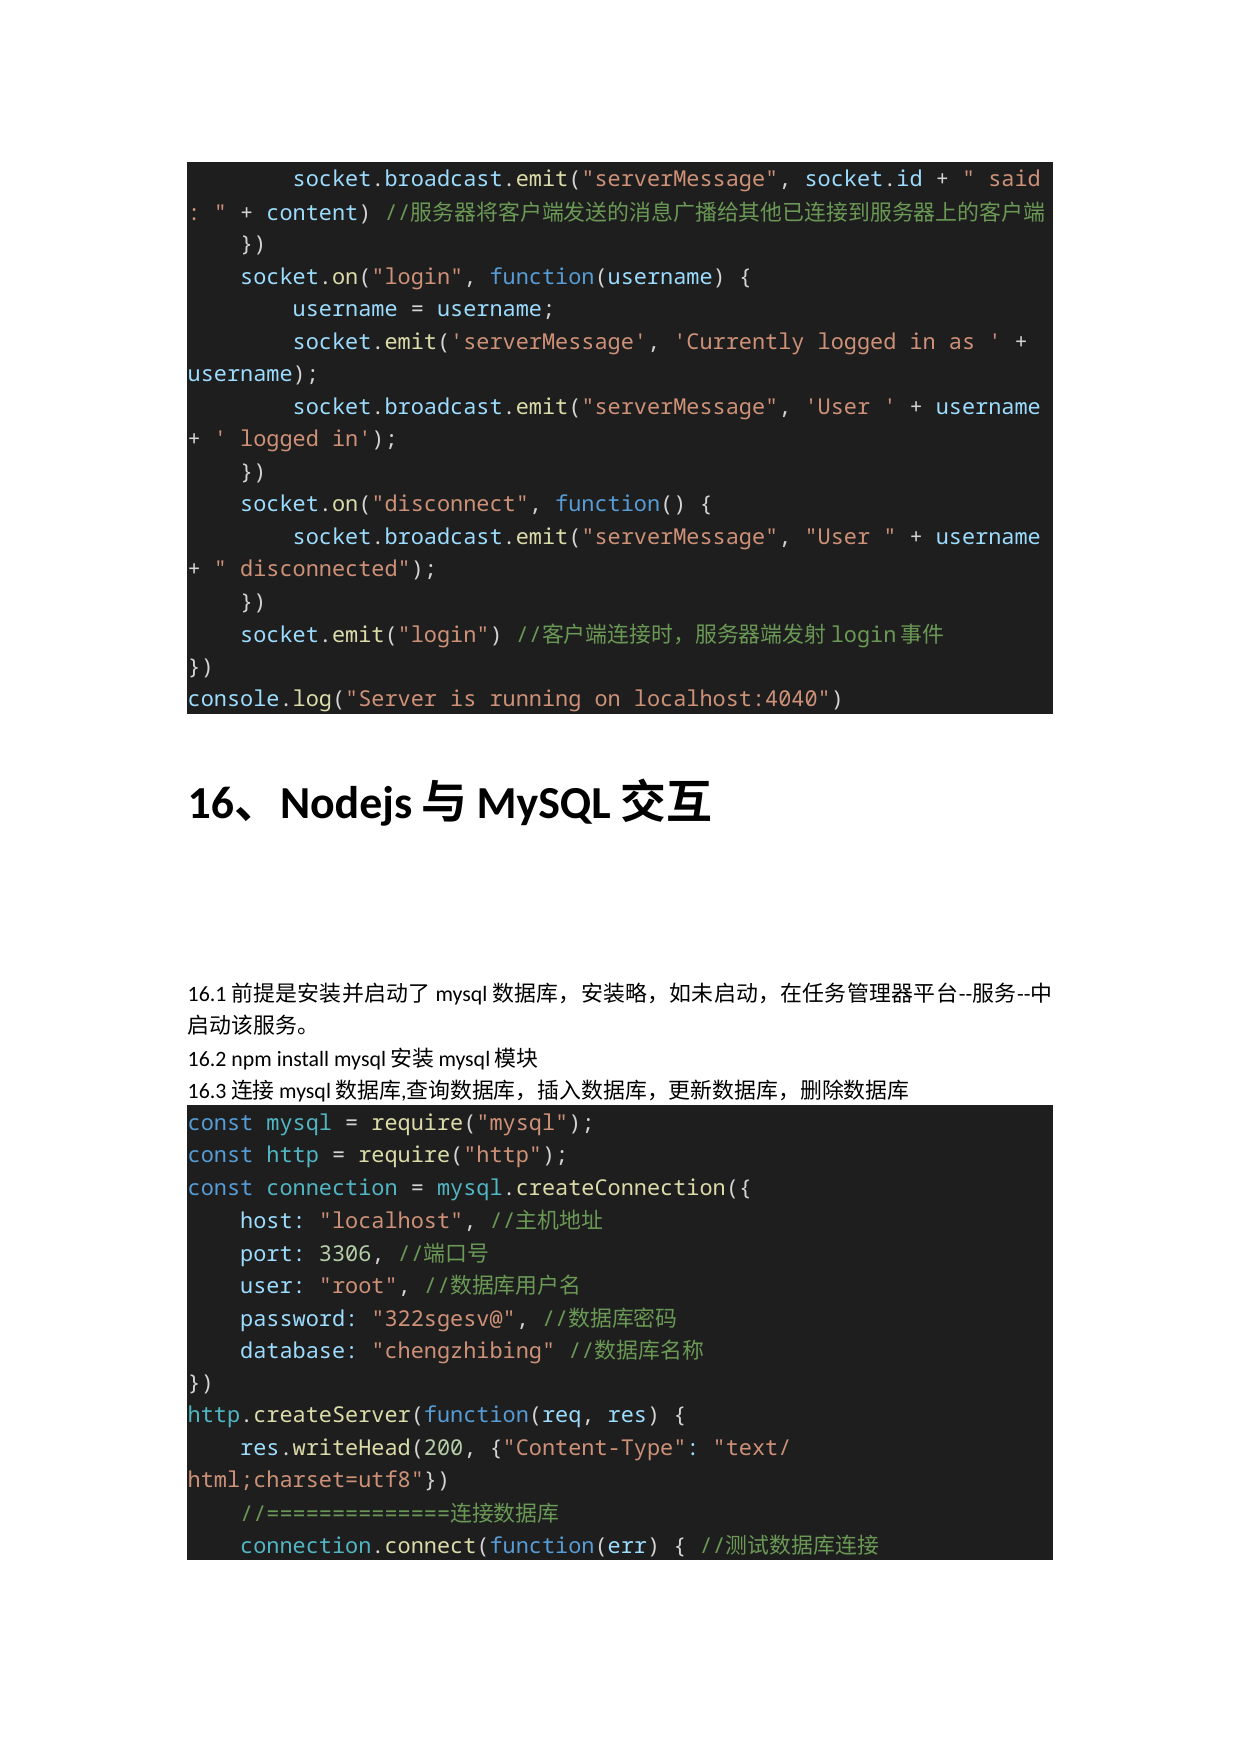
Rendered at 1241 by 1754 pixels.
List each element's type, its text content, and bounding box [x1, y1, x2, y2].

text socket.on("login", function(username) { [187, 259, 1053, 292]
text user: "root", //数据库用户名 [187, 1268, 1053, 1300]
text 16.3连接mysql数据库,查询数据库，插入数据库，更新数据库，删除数据库 [187, 1073, 1053, 1105]
text 16.2 npm install mysql安装mysql模块 [187, 1040, 1053, 1073]
text password: "322sgesv@", //数据库密码 [187, 1300, 1053, 1333]
text username = username; [187, 292, 1053, 324]
text database: "chengzhibing" //数据库名称 [187, 1333, 1053, 1365]
text connection.connect(function(err) { //测试数据库连接 [187, 1528, 1053, 1560]
text }) [187, 649, 1053, 682]
text }) [187, 454, 1053, 487]
text 16.1前提是安装并启动了mysql数据库，安装略，如未启动，在任务管理器平台--服务--中启动该服务。 [187, 975, 1053, 1040]
text socket.on("disconnect", function() { [187, 487, 1053, 519]
text port: 3306, //端口号 [187, 1235, 1053, 1268]
text }) [187, 1365, 1053, 1398]
text http.createServer(function(req, res) { [187, 1398, 1053, 1430]
text const connection = mysql.createConnection({ [187, 1170, 1053, 1203]
text socket.emit("login") //客户端连接时，服务器端发射login事件 [187, 617, 1053, 649]
text socket.emit('serverMessage', 'Currently logged in as ' + username); [187, 324, 1053, 389]
text }) [187, 227, 1053, 259]
text res.writeHead(200, {"Content-Type": "text/html;charset=utf8"}) [187, 1430, 1053, 1495]
text }) [187, 584, 1053, 617]
text socket.broadcast.emit("serverMessage", socket.id + " said: " + content) //服务器将客户端发送的消息广播给其他已连接到服务器上的客户端 [187, 162, 1053, 227]
text const http = require("http"); [187, 1138, 1053, 1170]
text host: "localhost", //主机地址 [187, 1203, 1053, 1235]
text socket.broadcast.emit("serverMessage", 'User ' + username + ' logged in'); [187, 389, 1053, 454]
text socket.broadcast.emit("serverMessage", "User " + username + " disconnected"); [187, 519, 1053, 584]
text console.log("Server is running on localhost:4040") [187, 682, 1053, 714]
text const mysql = require("mysql"); [187, 1105, 1053, 1138]
subtitle 16、Nodejs与MySQL交互 [187, 750, 1053, 847]
text //==============连接数据库 [187, 1495, 1053, 1528]
